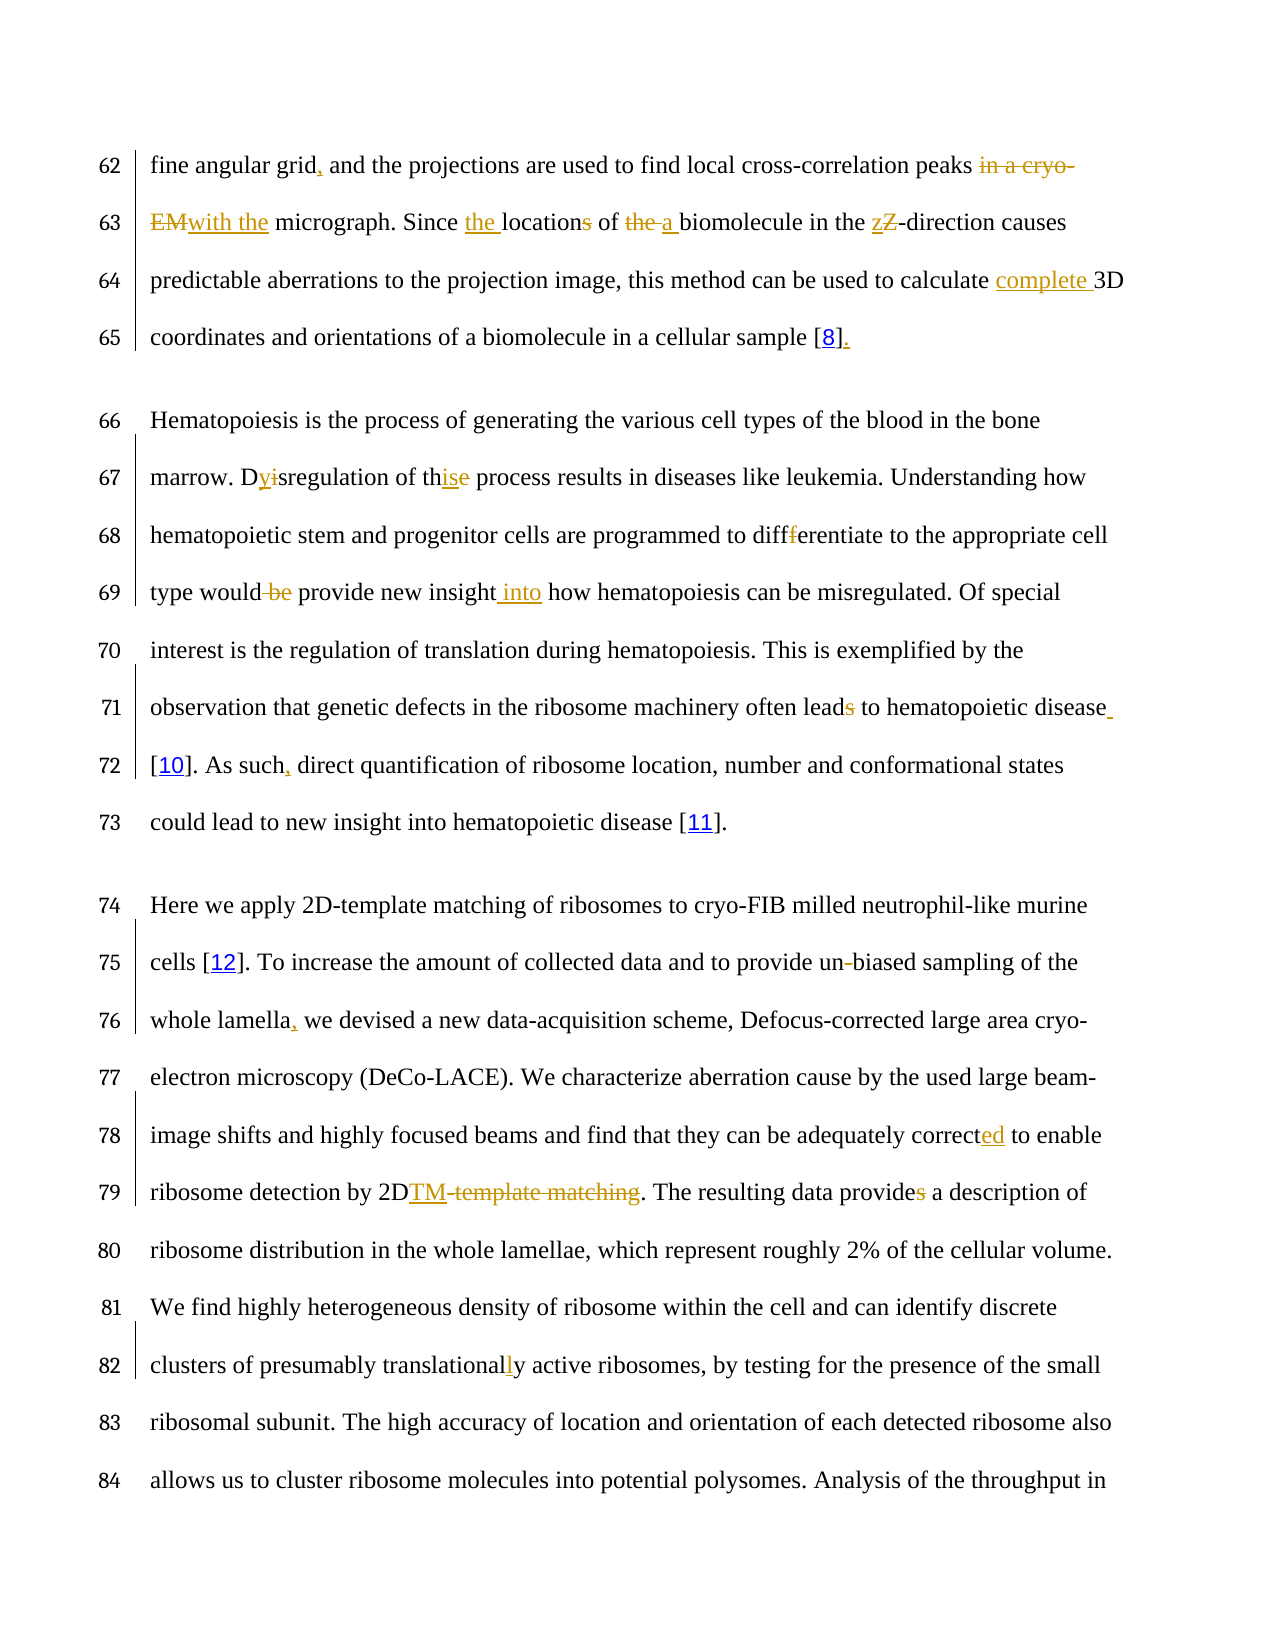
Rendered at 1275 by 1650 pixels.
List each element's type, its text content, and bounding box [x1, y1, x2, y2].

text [150, 150, 1125, 351]
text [150, 890, 1125, 1494]
text Hematopoiesis is the process of generating the various cell types of the blood in the bone marrow. Dsregulation of th process results in diseases like leukemia. Understanding how hematopoietic stem and progenitor cells are programmed to differentiate to the appropriate cell type would provide new insight how hematopoiesis can be misregulated. Of special interest is the regulation of translation during hematopoiesis. This is exemplified by the observation that genetic defects in the ribosome machinery often lead to hematopoietic disease[10]. As such direct quantification of ribosome location, number and conformational states could lead to new insight into hematopoietic disease [11]. [150, 405, 1125, 836]
